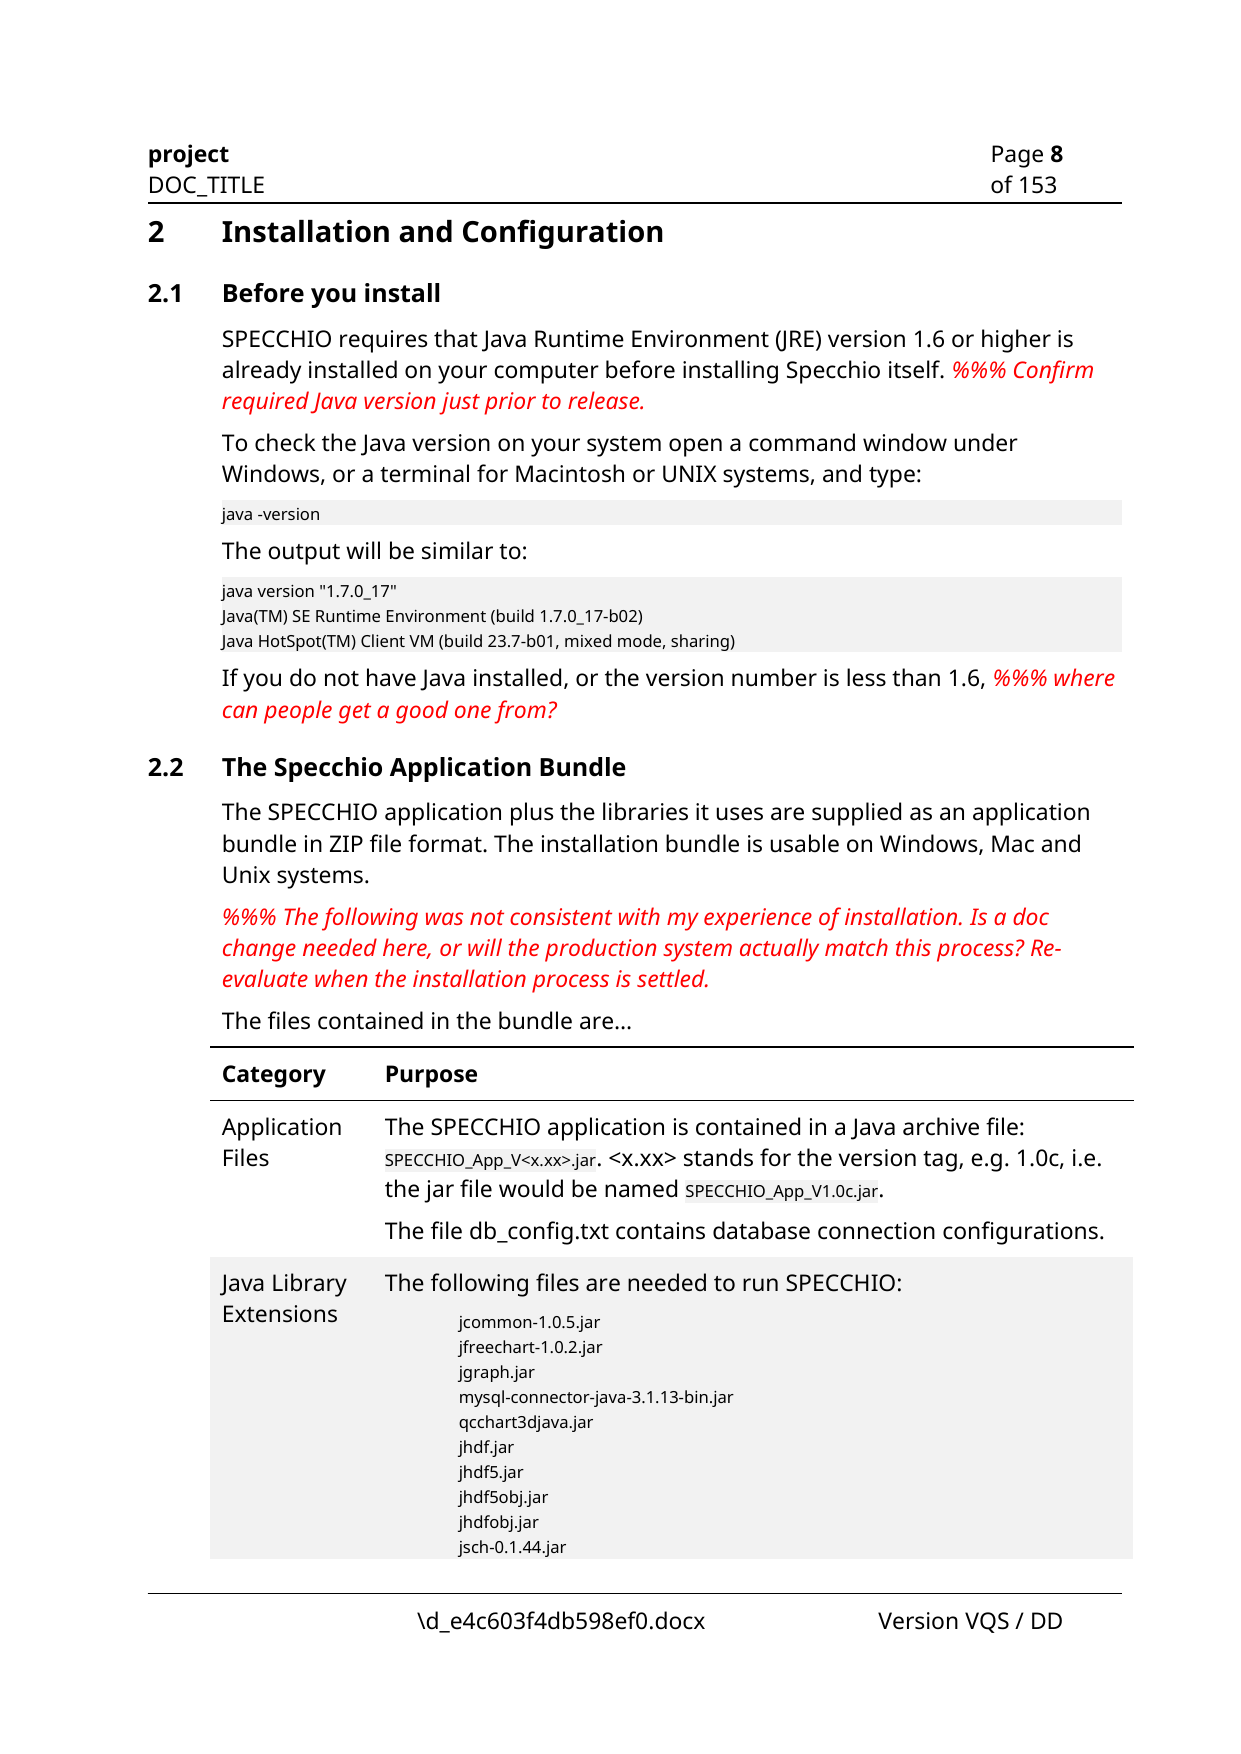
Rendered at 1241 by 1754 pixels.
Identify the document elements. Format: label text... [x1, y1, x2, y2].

text The output will be similar to: [222, 535, 1122, 566]
subtitle The Specchio Application Bundle [148, 750, 1122, 784]
text java -version [222, 500, 1122, 525]
table_header Purpose [373, 1048, 1133, 1099]
text java version "1.7.0_17" [222, 577, 1122, 602]
text %%% The following was not consistent with my experience of installation. Is a doc change needed here, or will the production system actually match this process? Re-evaluate when the installation process is settled. [222, 901, 1122, 994]
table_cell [373, 1257, 1133, 1559]
text If you do not have Java installed, or the version number is less than 1.6, %%% where can people get a good one from? [222, 662, 1122, 725]
table_header Category [210, 1048, 373, 1099]
text SPECCHIO requires that Java Runtime Environment (JRE) version 1.6 or higher is already installed on your computer before installing Specchio itself. %%% Confirm required Java version just prior to release. [222, 323, 1122, 416]
text The SPECCHIO application plus the libraries it uses are supplied as an application bundle in ZIP file format. The installation bundle is usable on Windows, Mac and Unix systems. [222, 796, 1122, 890]
text Java HotSpot(TM) Client VM (build 23.7-b01, mixed mode, sharing) [222, 627, 1122, 652]
text The files contained in the bundle are… [222, 1005, 1122, 1036]
subtitle Installation and Configuration [148, 211, 1122, 251]
table_cell The SPECCHIO application is contained in a Java archive file: SPECCHIO_App_V<x.xx>.jar. <x.xx> stands for the version tag, e.g. 1.0c, i.e. the jar file would be named SPECCHIO_App_V1.0c.jar. The file db_config.txt contains database connection configurations. [373, 1101, 1133, 1257]
text To check the Java version on your system open a command window under Windows, or a terminal for Macintosh or UNIX systems, and type: [222, 427, 1122, 489]
table_cell Application Files [210, 1101, 373, 1257]
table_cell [210, 1257, 373, 1559]
subtitle Before you install [148, 276, 1122, 310]
text Java(TM) SE Runtime Environment (build 1.7.0_17-b02) [222, 602, 1122, 627]
